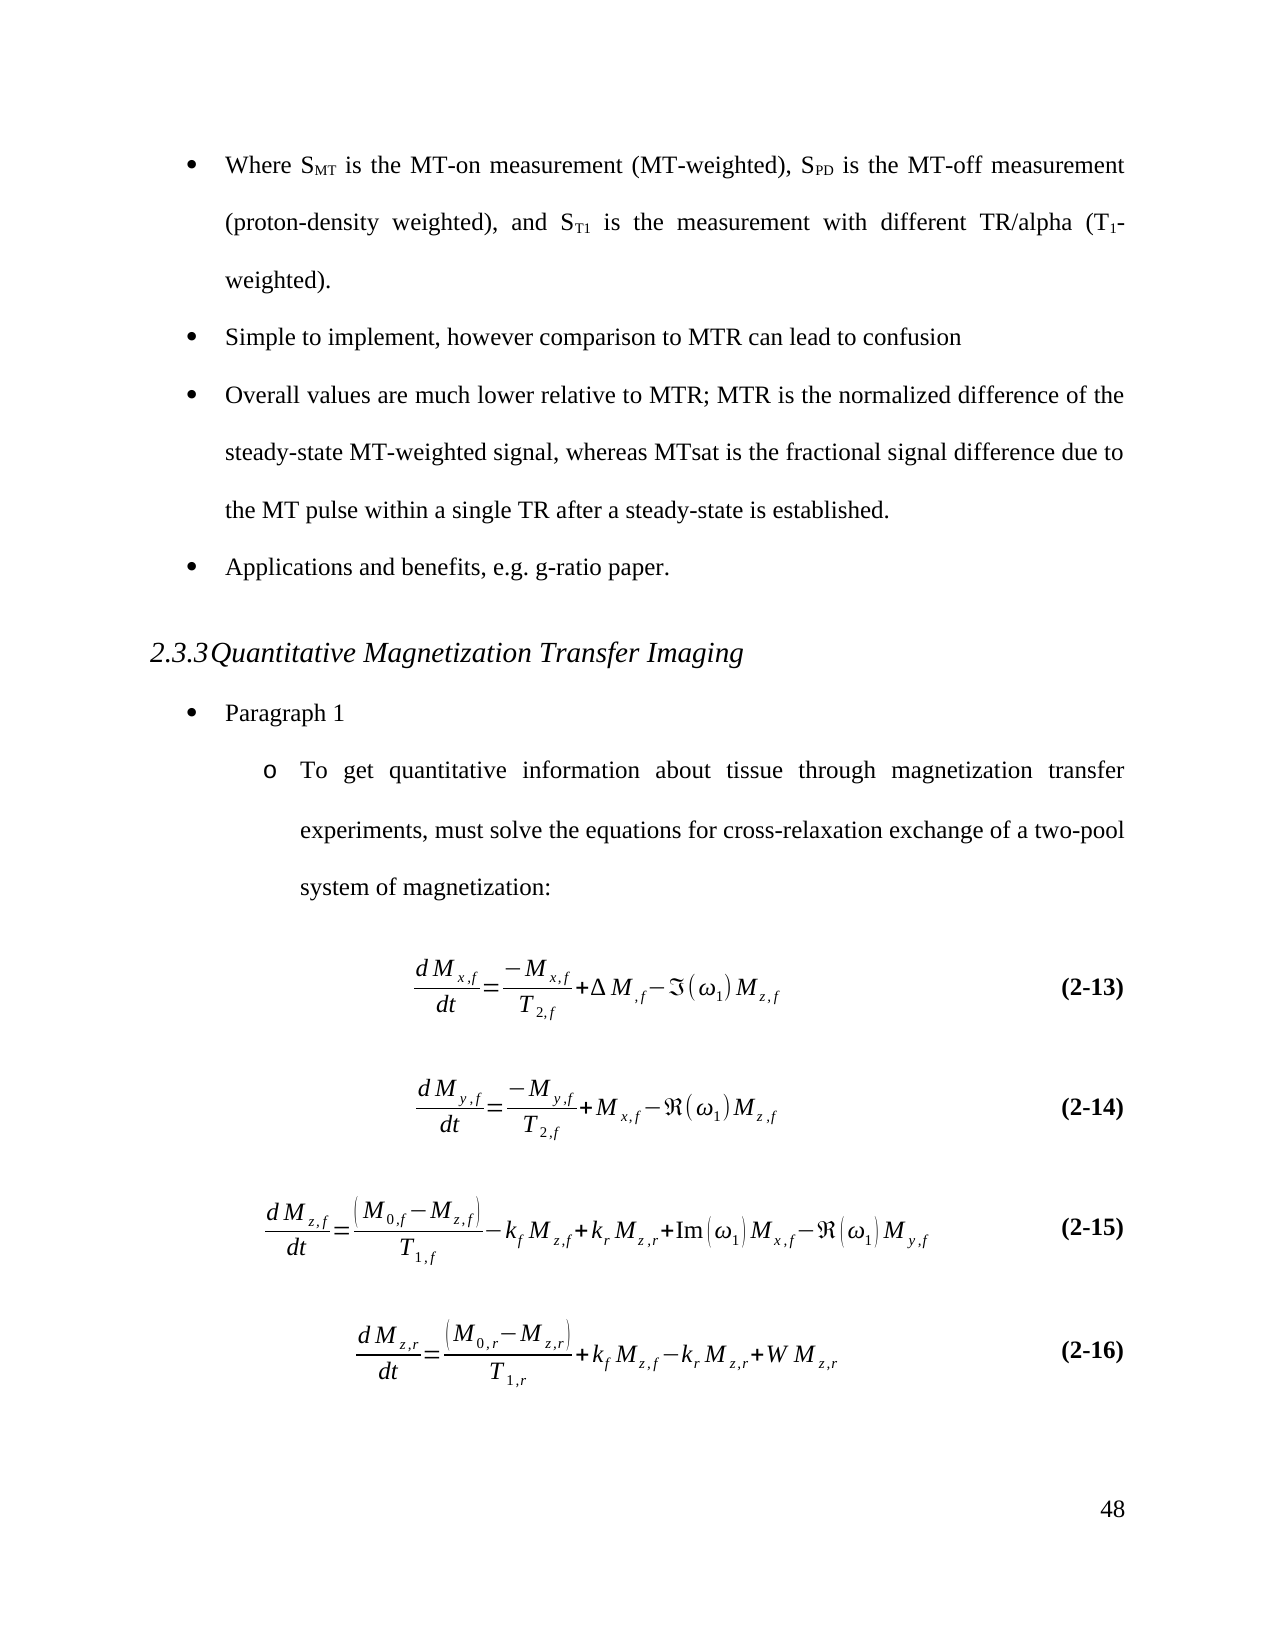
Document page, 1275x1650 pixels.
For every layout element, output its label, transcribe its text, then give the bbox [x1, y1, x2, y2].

list To get quantitative information about tissue through magnetization transfer experiments, must solve the equations for cross-relaxation exchange of a two-pool system of magnetization: [262, 755, 1125, 901]
list Simple to implement, however comparison to MTR can lead to confusion [187, 322, 1125, 351]
list Applications and benefits, e.g. g-ratio paper. [187, 552, 1125, 581]
table_cell (2-14) [1043, 1075, 1135, 1195]
table_cell (2-15) [1043, 1195, 1135, 1318]
table_cell (2-16) [1043, 1318, 1135, 1442]
table_header (2-13) [1043, 955, 1135, 1075]
list Paragraph 1 [187, 698, 1125, 727]
table_cell [150, 1195, 1043, 1318]
subtitle Quantitative Magnetization Transfer Imaging [150, 635, 1125, 668]
table_cell [150, 1318, 1043, 1442]
list Where SMT is the MT-on measurement (MT-weighted), SPD is the MT-off measurement (proton-density weighted), and ST1 is the measurement with different TR/alpha (T1-weighted). [187, 150, 1125, 294]
table_cell [150, 1075, 1043, 1195]
table_header [150, 955, 1043, 1075]
list Overall values are much lower relative to MTR; MTR is the normalized difference of the steady-state MT-weighted signal, whereas MTsat is the fractional signal difference due to the MT pulse within a single TR after a steady-state is established. [187, 380, 1125, 524]
